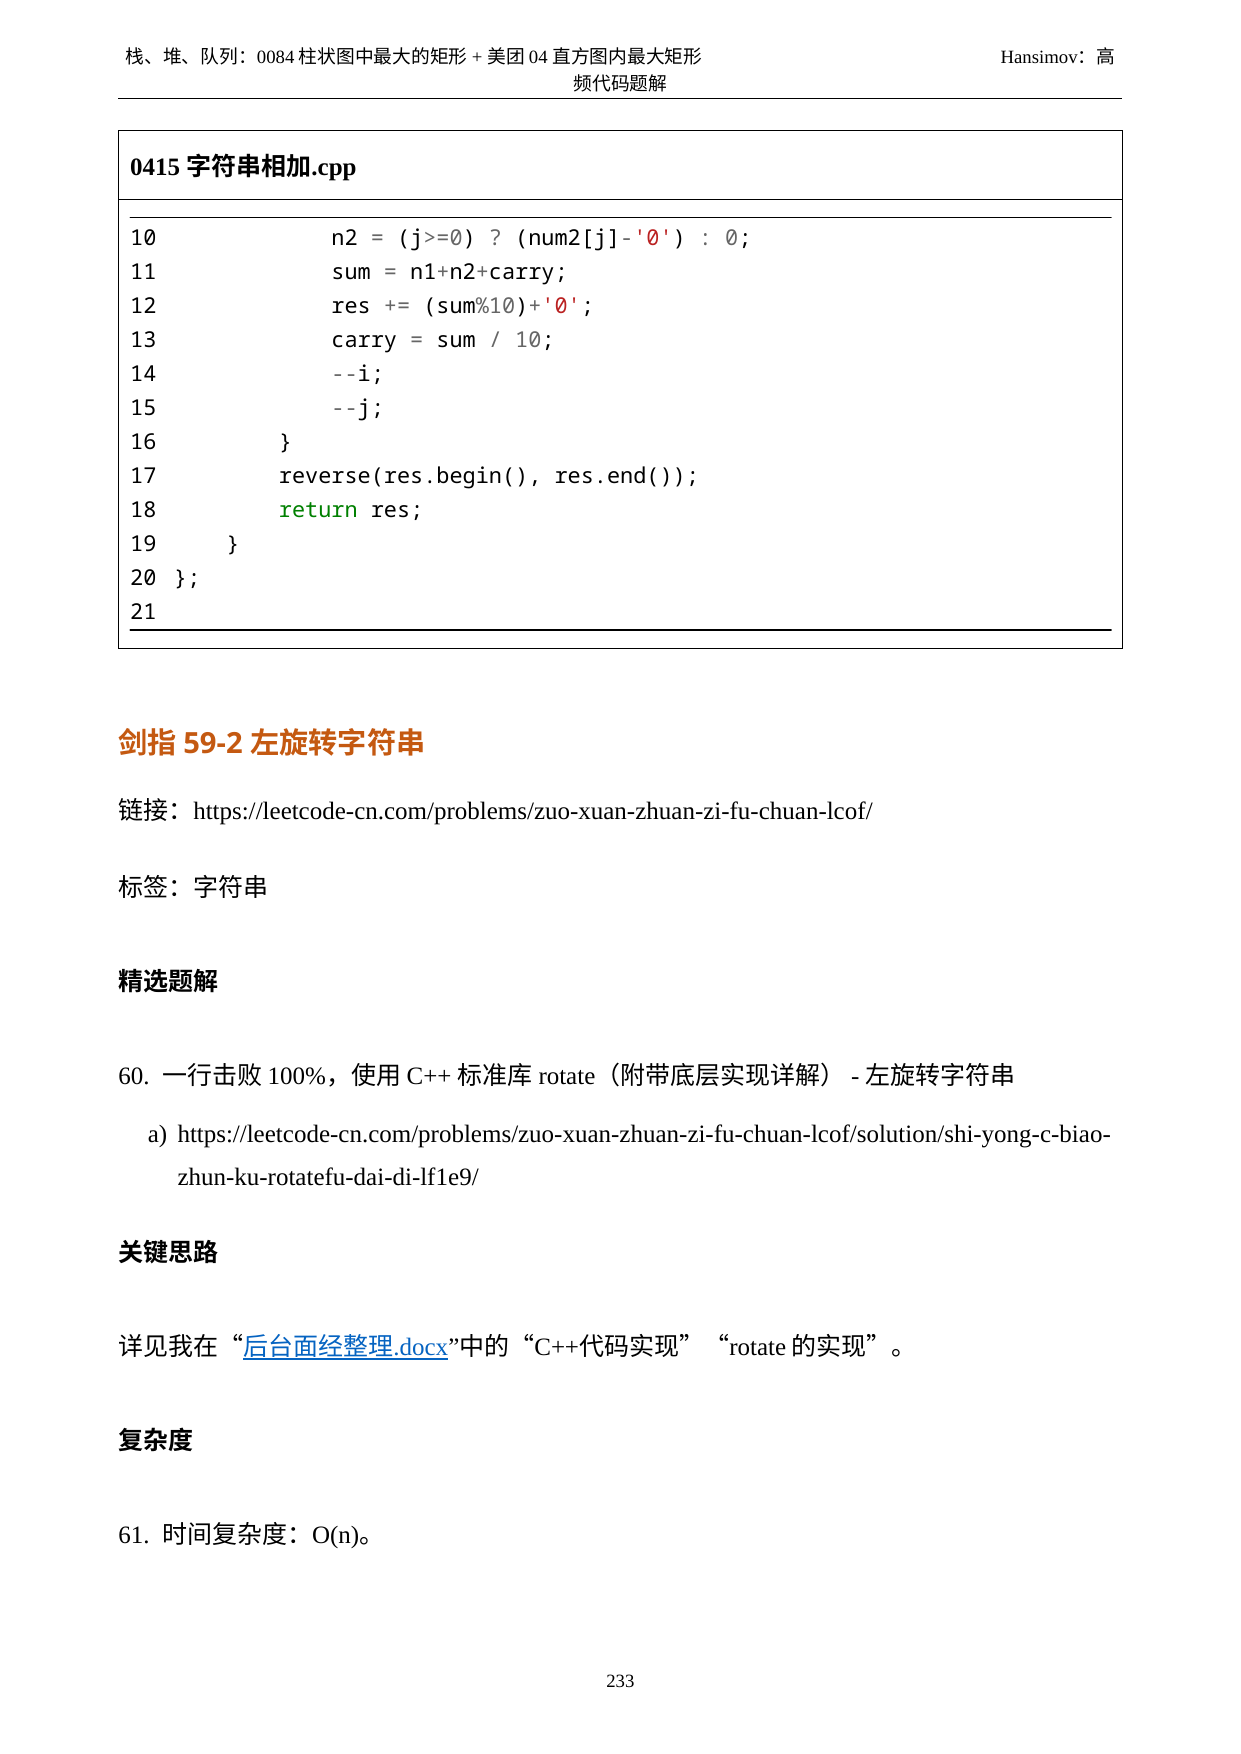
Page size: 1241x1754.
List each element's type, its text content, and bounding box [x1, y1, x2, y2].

list 一行击败 100%，使用 C++ 标准库 rotate（附带底层实现详解） - 左旋转字符串 [118, 1039, 1122, 1107]
subtitle 精选题解 [118, 946, 1097, 1013]
subtitle 关键思路 [118, 1217, 1097, 1285]
text 标签：字符串 [118, 852, 1122, 919]
list 时间复杂度：O(n)。 [118, 1499, 1122, 1567]
text 详见我在“后台面经整理.docx”中的“C++代码实现”“rotate的实现”。 [118, 1311, 1122, 1379]
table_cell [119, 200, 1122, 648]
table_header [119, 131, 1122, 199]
subtitle 复杂度 [118, 1405, 1097, 1473]
text 链接：https://leetcode-cn.com/problems/zuo-xuan-zhuan-zi-fu-chuan-lcof/ [118, 775, 1122, 843]
subtitle 剑指 59-2 左旋转字符串 [118, 707, 1097, 775]
list https://leetcode-cn.com/problems/zuo-xuan-zhuan-zi-fu-chuan-lcof/solution/shi-yong-c-biao-zhun-ku-rotatefu-dai-di-lf1e9/ [148, 1117, 1122, 1193]
